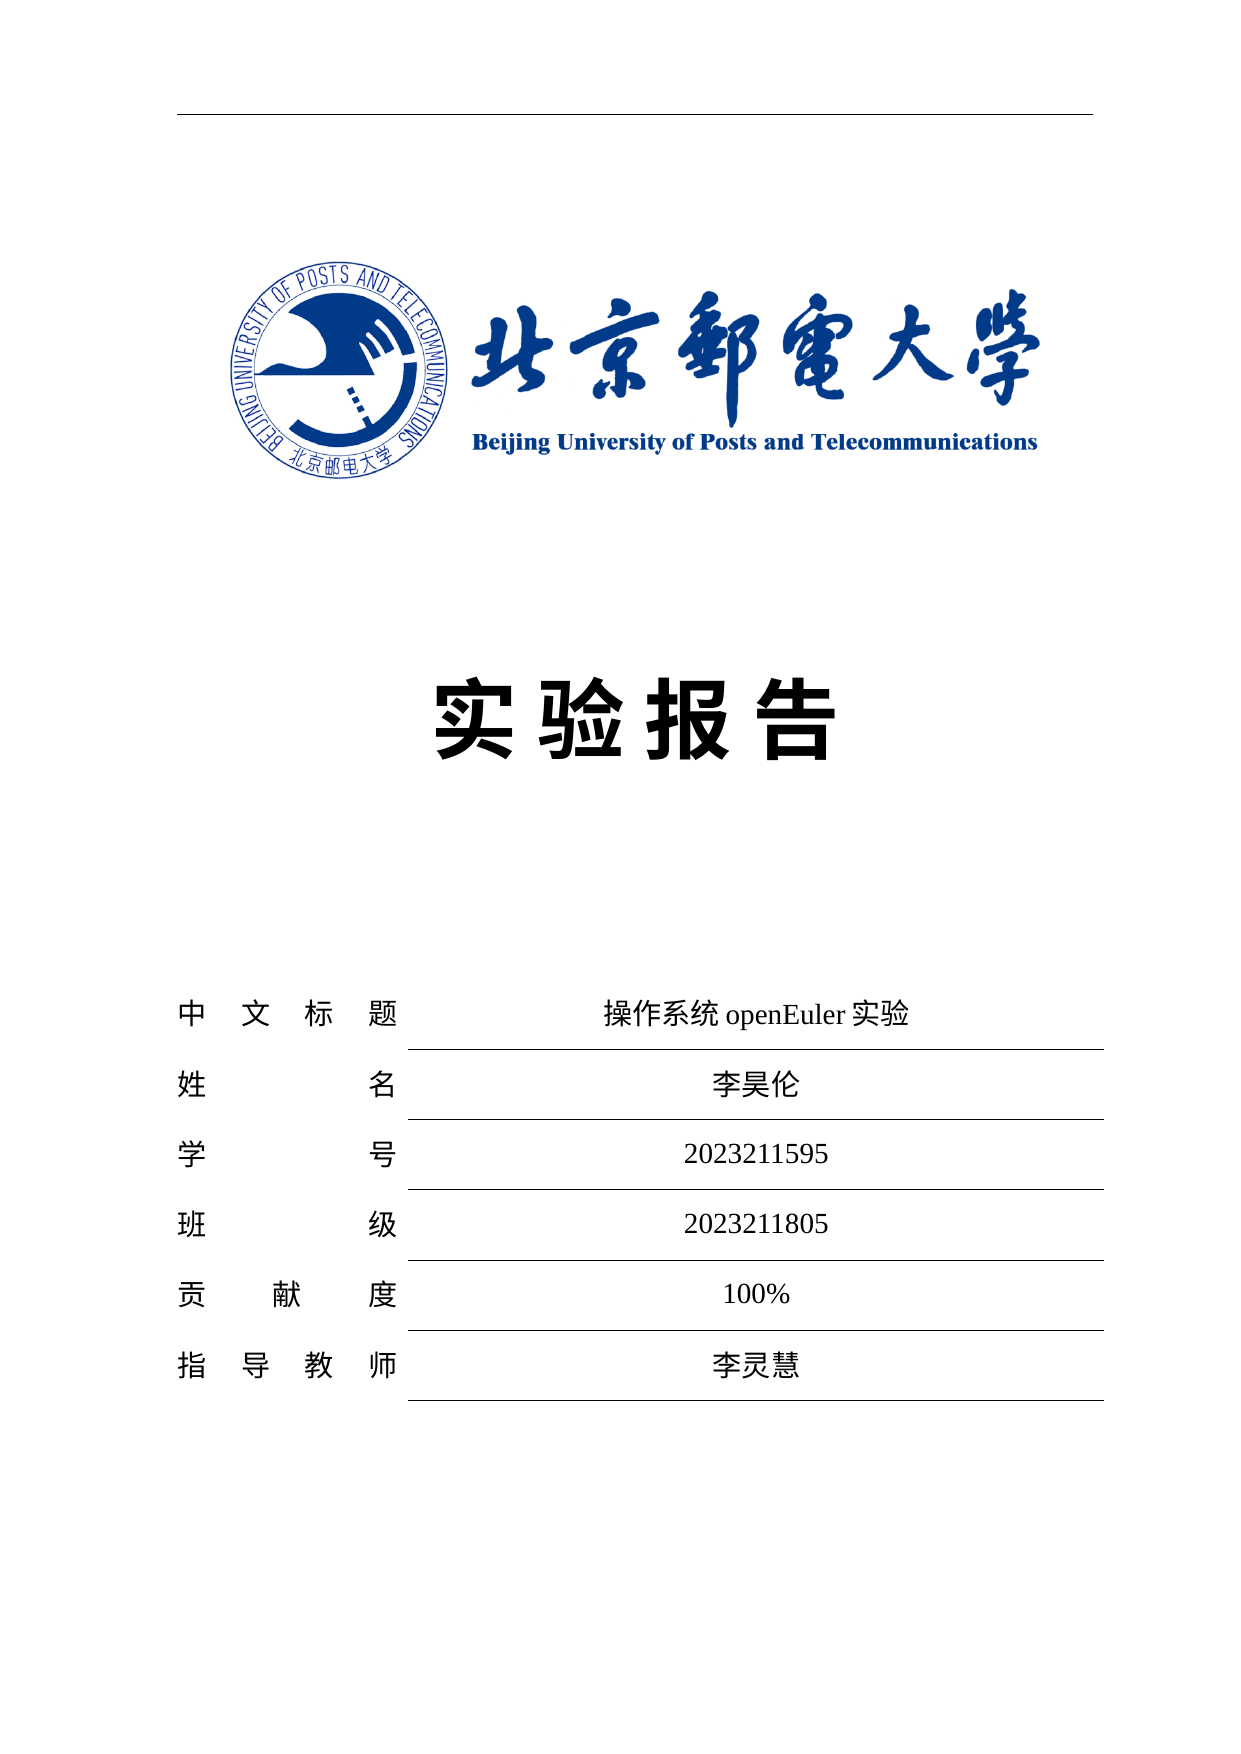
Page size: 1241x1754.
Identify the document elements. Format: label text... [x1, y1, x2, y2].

table_cell 2023211595 [408, 1120, 1104, 1189]
picture [207, 242, 1063, 499]
table_cell 指导教师 [166, 1330, 408, 1400]
table_cell 姓名 [166, 1049, 408, 1119]
table_cell 100% [408, 1261, 1104, 1330]
table_cell 2023211805 [408, 1190, 1104, 1259]
table_cell 贡献度 [166, 1260, 408, 1330]
table_cell 李灵慧 [408, 1331, 1104, 1400]
table_header 操作系统openEuler实验 [408, 979, 1104, 1049]
table_cell 班级 [166, 1189, 408, 1259]
table_header 中文标题 [166, 979, 408, 1049]
table_cell 李昊伦 [408, 1050, 1104, 1119]
table_cell 学号 [166, 1119, 408, 1189]
text 实 验 报 告 [177, 650, 1093, 780]
